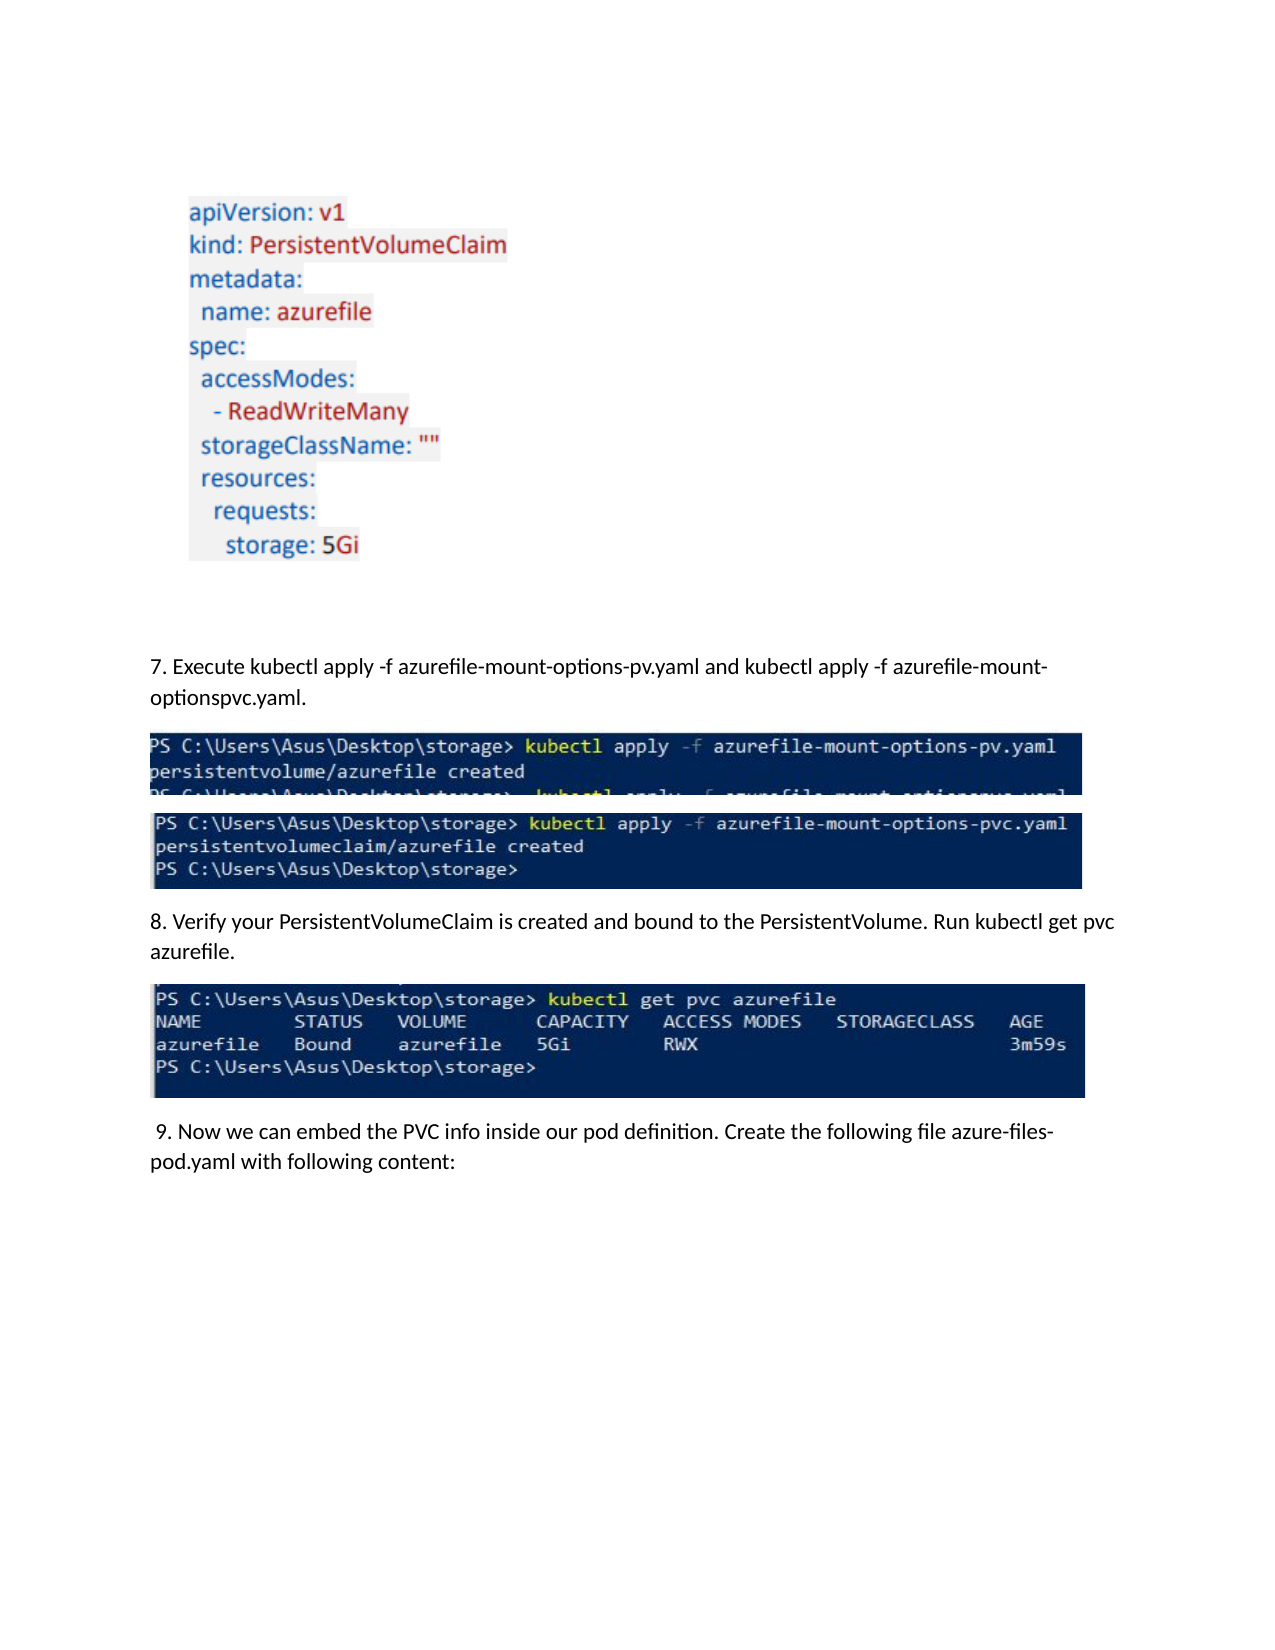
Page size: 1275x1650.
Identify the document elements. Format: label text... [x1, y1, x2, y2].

text 8. Verify your PersistentVolumeClaim is created and bound to the PersistentVolume. Run kubectl get pvc azurefile. [150, 907, 1125, 965]
text 9. Now we can embed the PVC info inside our pod definition. Create the following file azure-files-pod.yaml with following content: [150, 1117, 1125, 1175]
picture [150, 729, 1083, 795]
picture [150, 984, 1085, 1098]
picture [150, 813, 1083, 889]
text 7. Execute kubectl apply -f azurefile-mount-options-pv.yaml and kubectl apply -f azurefile-mount-optionspvc.yaml. [150, 652, 1125, 711]
picture [150, 196, 544, 587]
